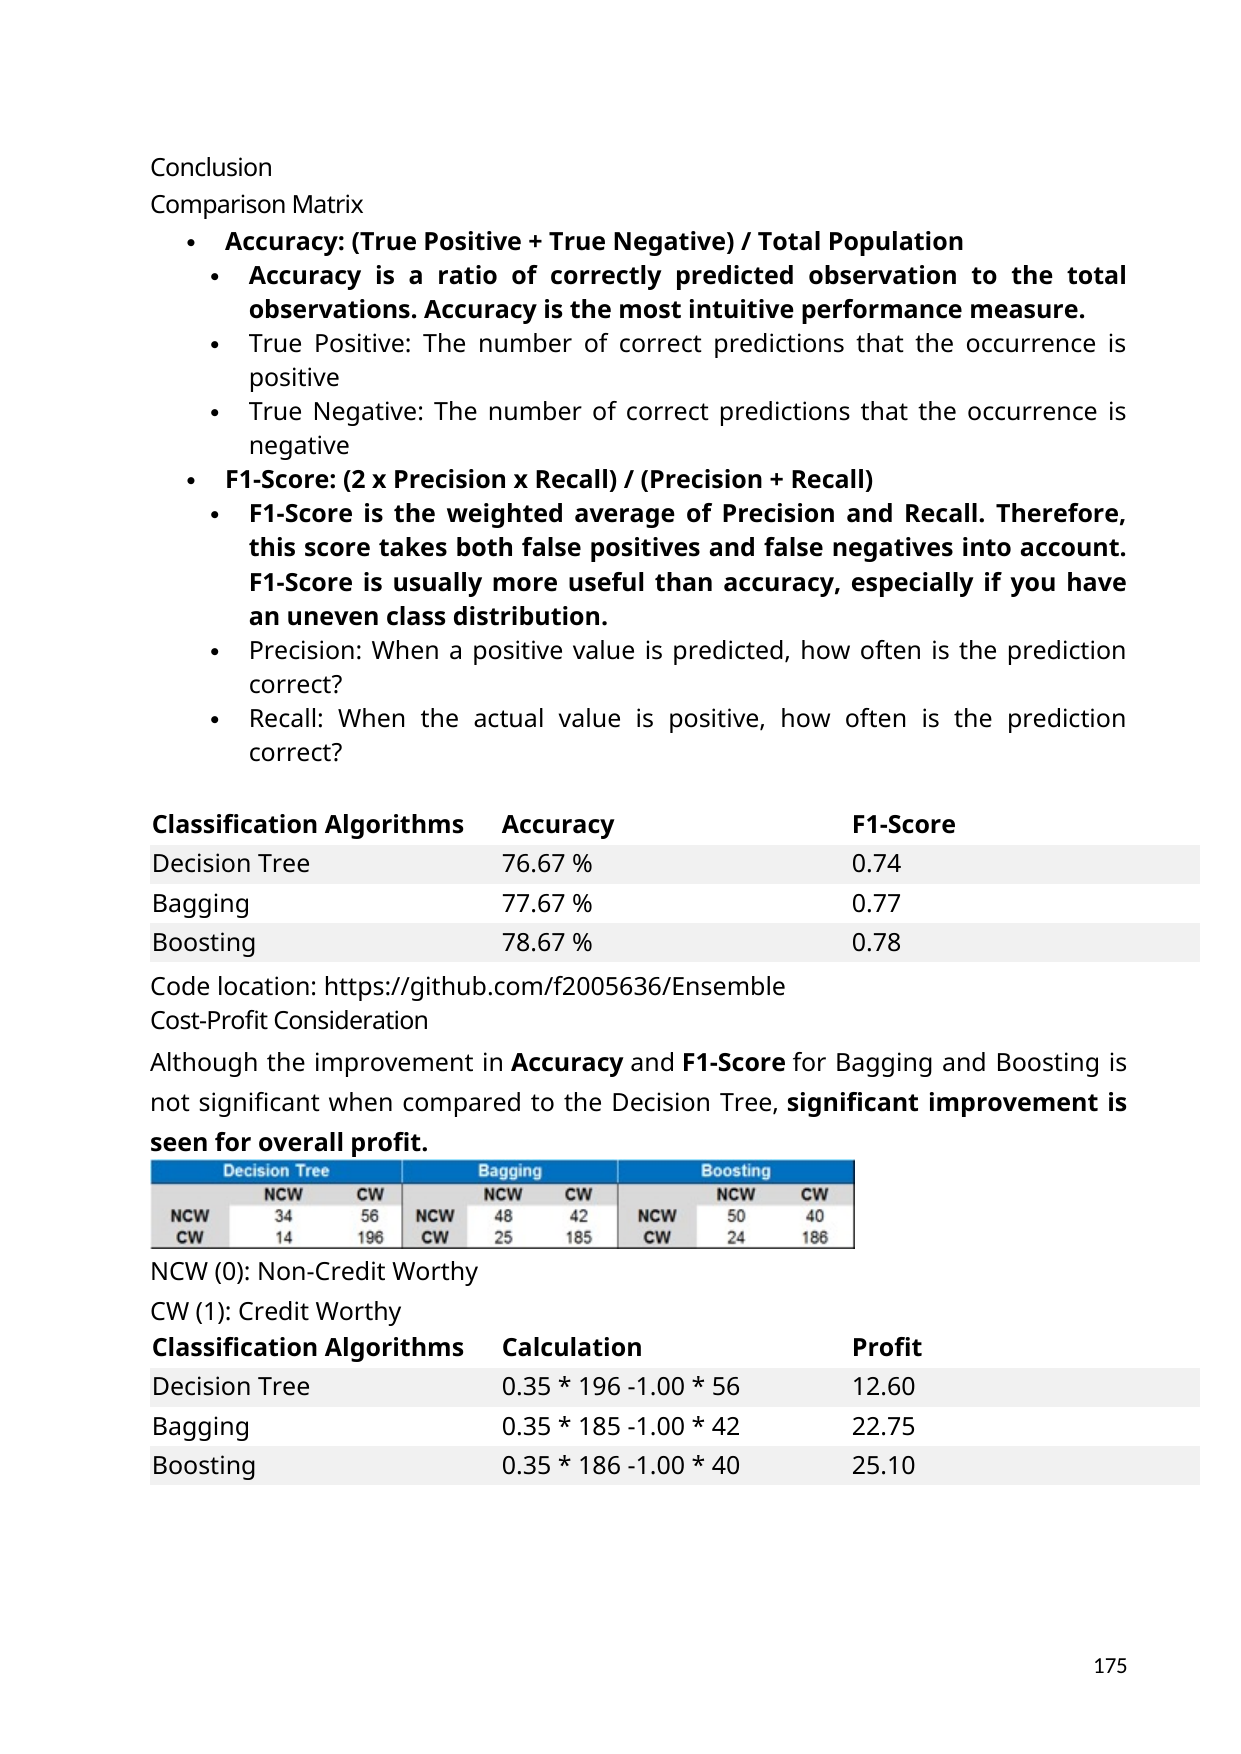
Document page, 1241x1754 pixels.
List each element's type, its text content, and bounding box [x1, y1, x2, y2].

list Accuracy: (True Positive + True Negative) / Total Population [187, 223, 1128, 258]
text Code location: https://github.com/f2005636/Ensemble [150, 962, 1128, 1002]
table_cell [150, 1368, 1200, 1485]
text Although the improvement in Accuracy and F1-Score for Bagging and Boosting is not significant when compared to the Decision Tree, significant improvement is seen for overall profit. [150, 1039, 1128, 1159]
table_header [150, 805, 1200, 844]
list True Negative: The number of correct predictions that the occurrence is negative [211, 394, 1128, 462]
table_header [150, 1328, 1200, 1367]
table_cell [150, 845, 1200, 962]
subtitle Conclusion [150, 150, 1128, 184]
list F1-Score is the weighted average of Precision and Recall. Therefore, this score takes both false positives and false negatives into account. F1-Score is usually more useful than accuracy, especially if you have an uneven class distribution. [211, 496, 1128, 632]
list True Positive: The number of correct predictions that the occurrence is positive [211, 326, 1128, 394]
subtitle Cost-Profit Consideration [150, 1002, 1128, 1036]
picture [150, 1159, 855, 1249]
list F1-Score: (2 x Precision x Recall) / (Precision + Recall) [187, 462, 1128, 496]
text NCW (0): Non-Credit Worthy [150, 1248, 1128, 1288]
subtitle Comparison Matrix [150, 187, 1128, 221]
list Recall: When the actual value is positive, how often is the prediction correct? [211, 700, 1128, 768]
list Precision: When a positive value is predicted, how often is the prediction correct? [211, 632, 1128, 700]
list Accuracy is a ratio of correctly predicted observation to the total observations. Accuracy is the most intuitive performance measure. [211, 258, 1128, 326]
text CW (1): Credit Worthy [150, 1288, 1128, 1328]
